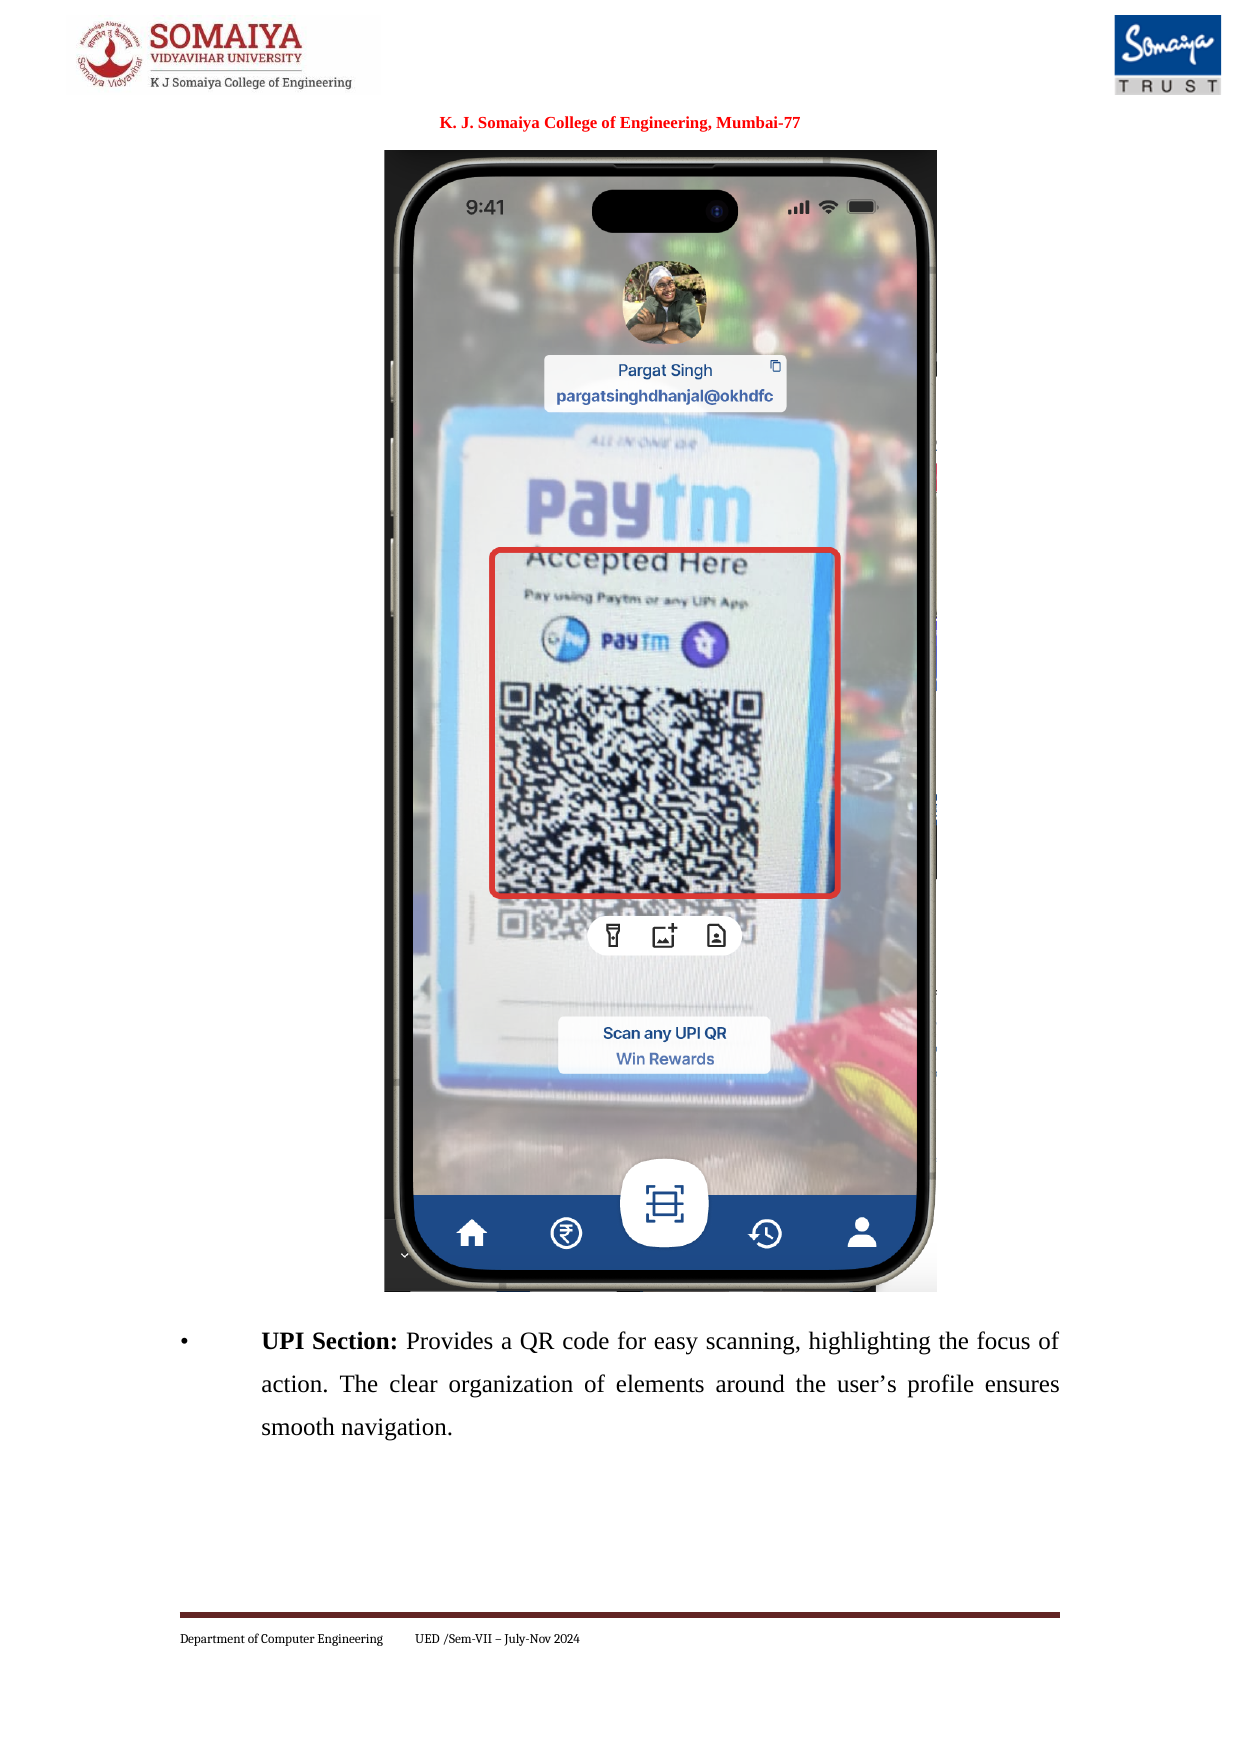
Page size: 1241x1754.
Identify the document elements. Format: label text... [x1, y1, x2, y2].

picture [1114, 15, 1222, 95]
picture [384, 150, 937, 1292]
picture [65, 15, 382, 95]
list UPI Section: Provides a QR code for easy scanning, highlighting the focus of action. The clear organization of elements around the user’s profile ensures smooth navigation. [180, 1326, 1060, 1441]
